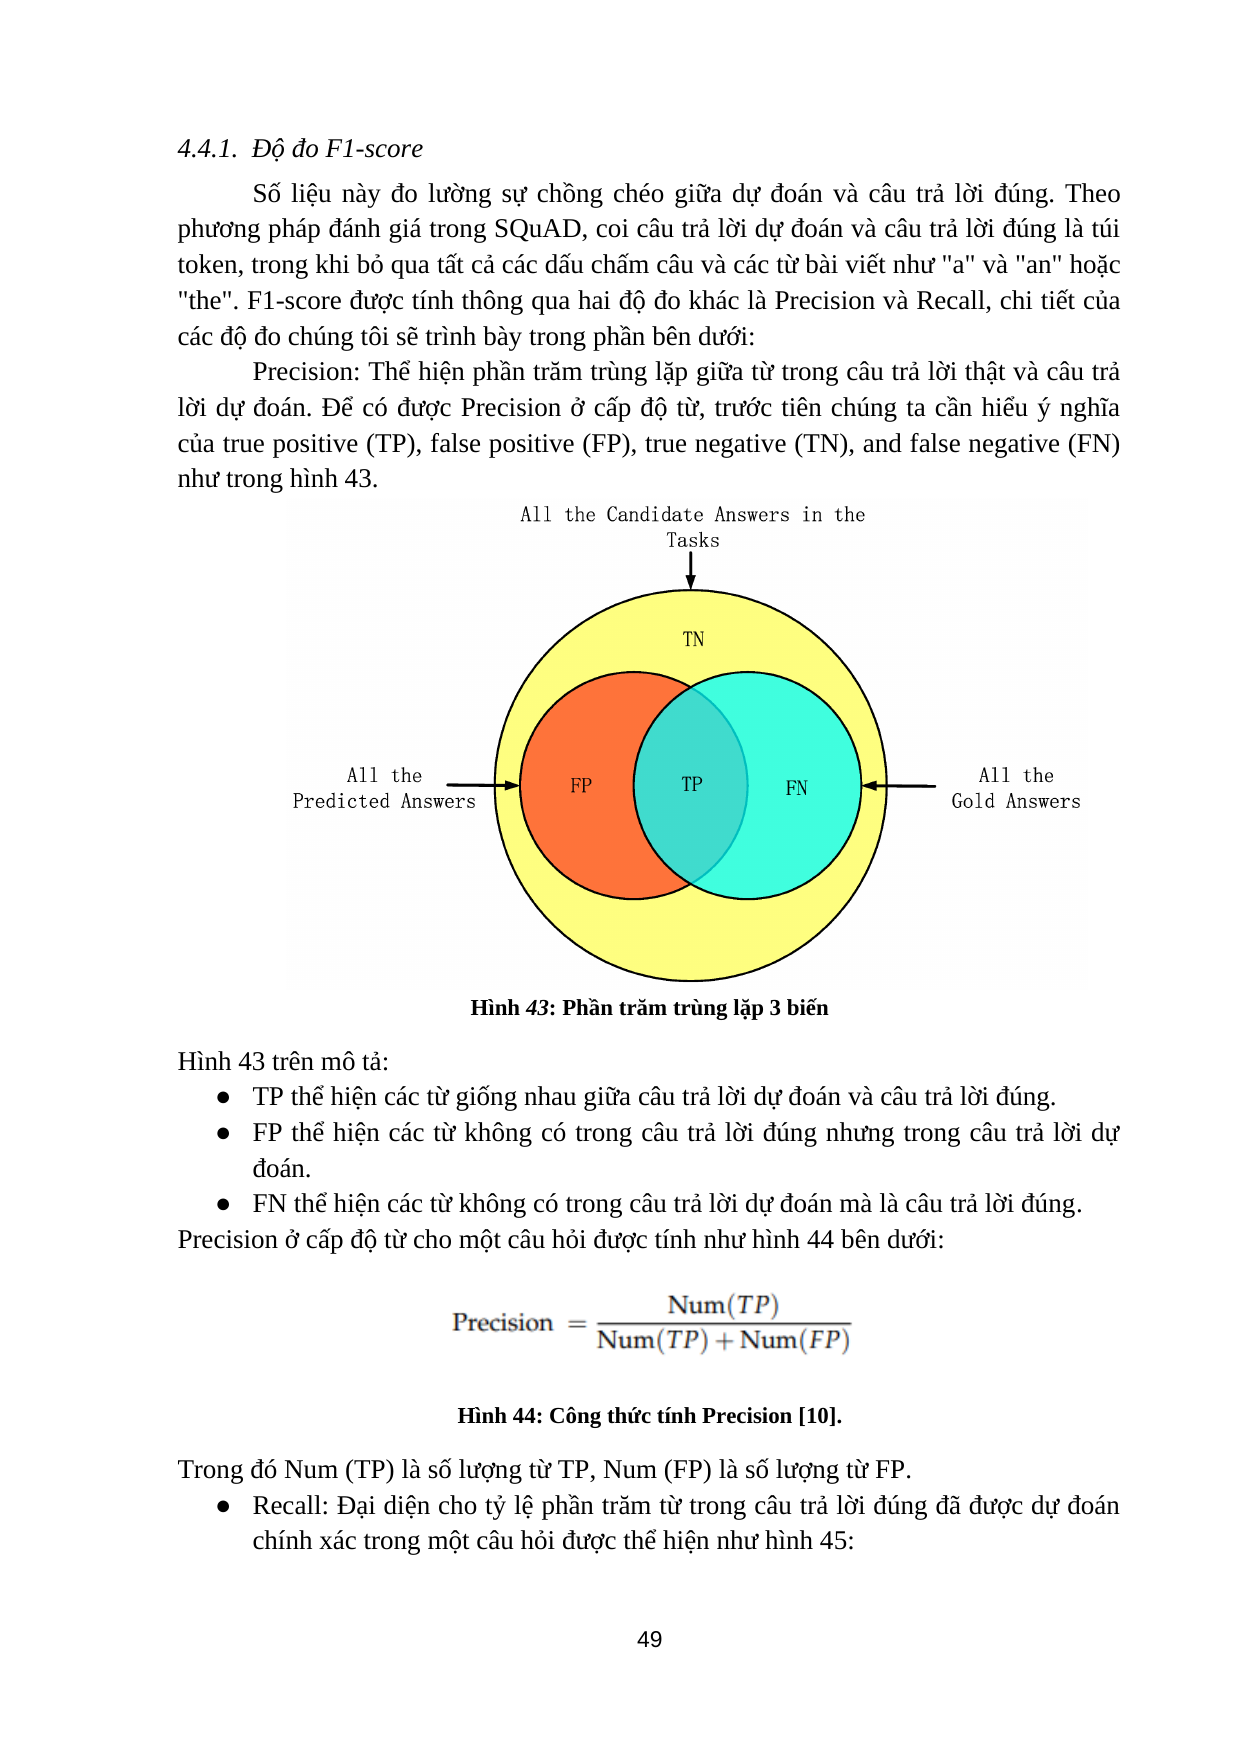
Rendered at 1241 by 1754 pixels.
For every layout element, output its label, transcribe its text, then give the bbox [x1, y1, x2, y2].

text Hình 44: Công thức tính Precision [10]. [177, 1402, 1122, 1428]
text Số liệu này đo lường sự chồng chéo giữa dự đoán và câu trả lời đúng. Theo phương pháp đánh giá trong SQuAD, coi câu trả lời dự đoán và câu trả lời đúng là túi token, trong khi bỏ qua tất cả các dấu chấm câu và các từ bài viết như "a" và "an" hoặc "the". F1-score được tính thông qua hai độ đo khác là Precision và Recall, chi tiết của các độ đo chúng tôi sẽ trình bày trong phần bên dưới: [177, 177, 1122, 351]
list FP thể hiện các từ không có trong câu trả lời đúng nhưng trong câu trả lời dự đoán. [215, 1116, 1122, 1183]
text Hình 43 trên mô tả: [177, 1045, 1122, 1076]
picture [415, 1259, 884, 1399]
text Precision ở cấp độ từ cho một câu hỏi được tính như hình 44 bên dưới: [177, 1223, 1122, 1254]
list TP thể hiện các từ giống nhau giữa câu trả lời dự đoán và câu trả lời đúng. [215, 1080, 1122, 1112]
picture [286, 498, 1089, 990]
text Trong đó Num (TP) là số lượng từ TP, Num (FP) là số lượng từ FP. [177, 1453, 1122, 1484]
list FN thể hiện các từ không có trong câu trả lời dự đoán mà là câu trả lời đúng. [215, 1188, 1122, 1219]
list Recall: Đại diện cho tỷ lệ phần trăm từ trong câu trả lời đúng đã được dự đoán chính xác trong một câu hỏi được thể hiện như hình 45: [215, 1489, 1122, 1556]
text Precision: Thể hiện phần trăm trùng lặp giữa từ trong câu trả lời thật và câu trả lời dự đoán. Để có được Precision ở cấp độ từ, trước tiên chúng ta cần hiểu ý nghĩa của true positive (TP), false positive (FP), true negative (TN), and false negative (FN) như trong hình 43. [177, 355, 1122, 494]
text 4.4.1. Độ đo F1-score [177, 133, 1122, 164]
text Hình 43: Phần trăm trùng lặp 3 biến [177, 994, 1122, 1020]
